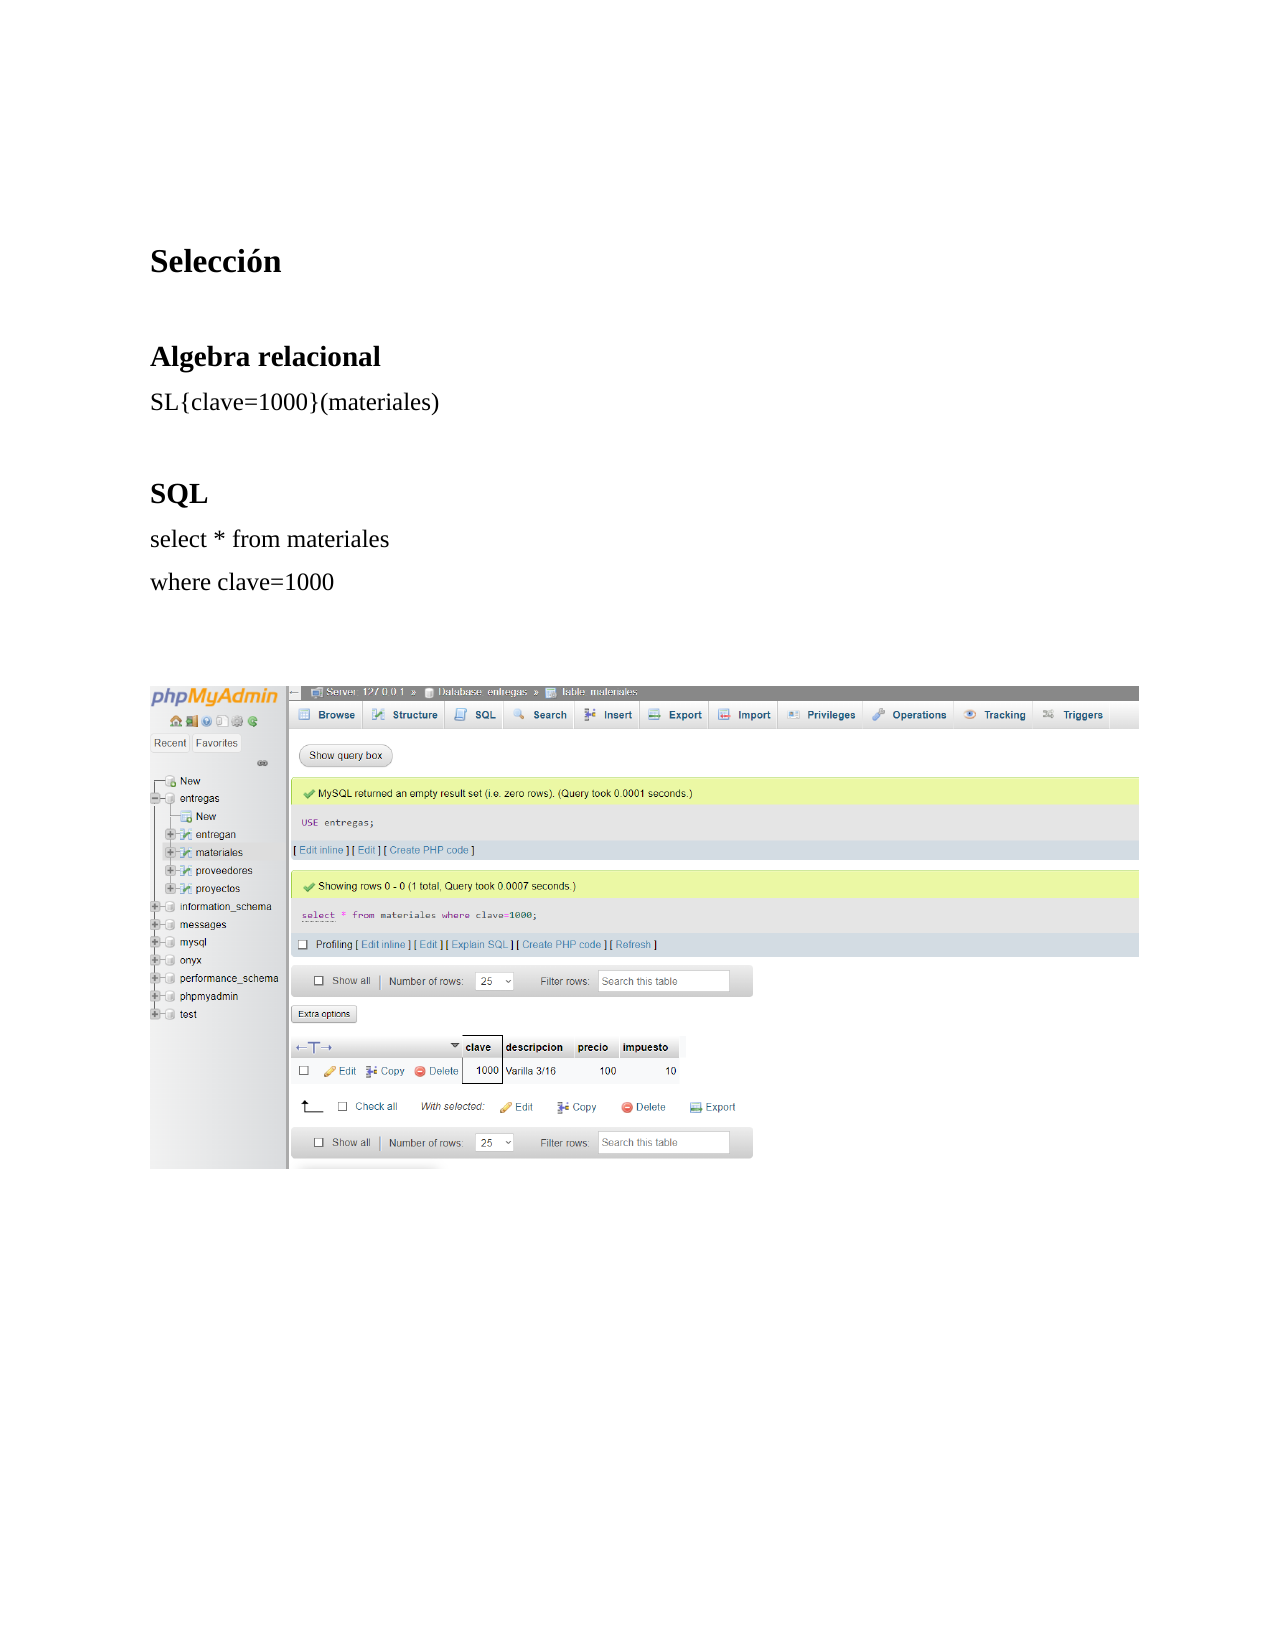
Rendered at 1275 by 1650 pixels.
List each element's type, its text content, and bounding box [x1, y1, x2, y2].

picture [150, 686, 1139, 1169]
text Selección Algebra relacional SL{clave=1000}(materiales) SQL select * from materiales where clave=1000 [150, 150, 1125, 596]
